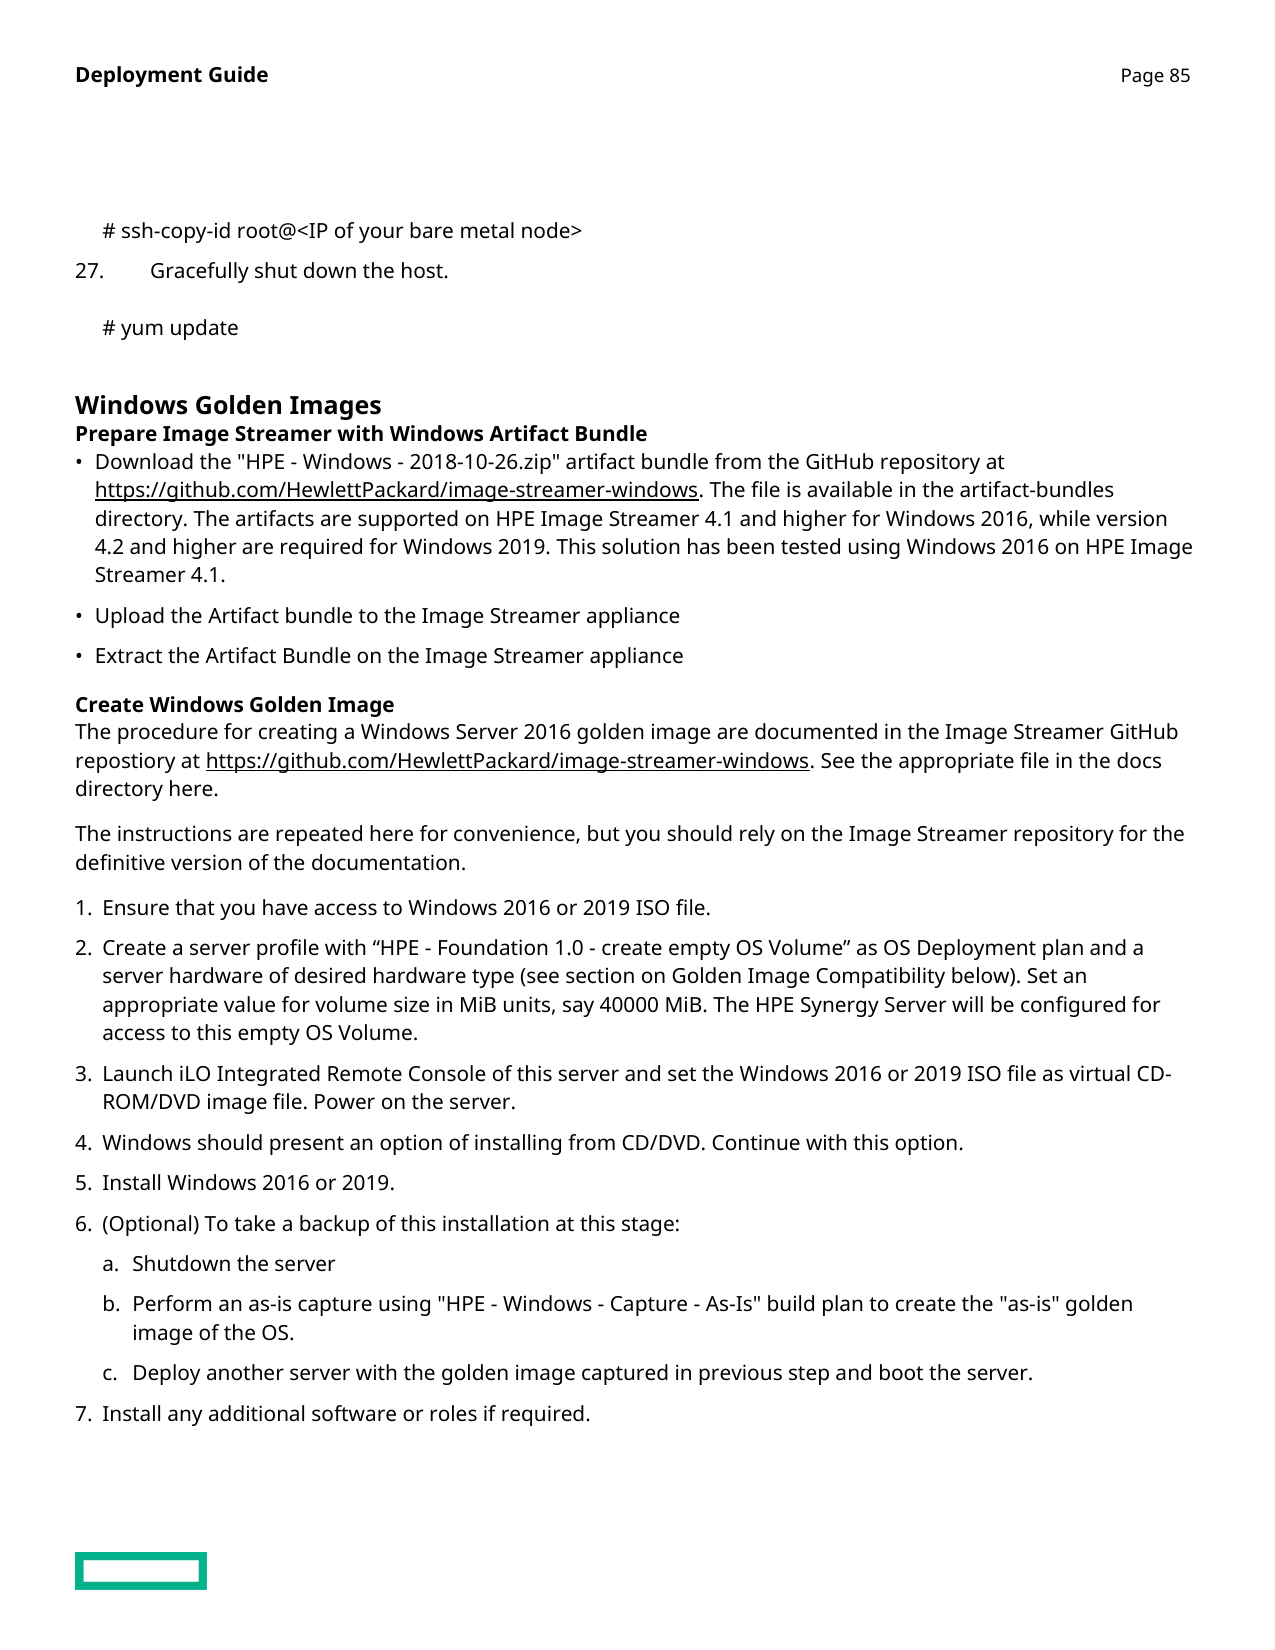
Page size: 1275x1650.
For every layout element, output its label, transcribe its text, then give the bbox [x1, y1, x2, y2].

list Deploy another server with the golden image captured in previous step and boot the server. [102, 1358, 1200, 1387]
list Windows should present an option of installing from CD/DVD. Continue with this option. [75, 1128, 1200, 1156]
text Extract the Artifact Bundle on the Image Streamer appliance [75, 641, 1200, 670]
subtitle Windows Golden Images [75, 388, 1200, 422]
list Launch iLO Integrated Remote Console of this server and set the Windows 2016 or 2019 ISO file as virtual CD-ROM/DVD image file. Power on the server. [75, 1059, 1200, 1116]
picture [75, 1552, 207, 1590]
text The instructions are repeated here for convenience, but you should rely on the Image Streamer repository for the definitive version of the documentation. [75, 819, 1200, 876]
subtitle Create Windows Golden Image [75, 692, 1200, 717]
list Create a server profile with “HPE - Foundation 1.0 - create empty OS Volume” as OS Deployment plan and a server hardware of desired hardware type (see section on Golden Image Compatibility below). Set an appropriate value for volume size in MiB units, say 40000 MiB. The HPE Synergy Server will be configured for access to this empty OS Volume. [75, 933, 1200, 1047]
list (Optional) To take a backup of this installation at this stage: [75, 1209, 1200, 1237]
list Install any additional software or roles if required. [75, 1399, 1200, 1427]
text The procedure for creating a Windows Server 2016 golden image are documented in the Image Streamer GitHub repostiory at https://github.com/HewlettPackard/image-streamer-windows. See the appropriate file in the docs directory here. [75, 717, 1200, 803]
text Upload the Artifact bundle to the Image Streamer appliance [75, 601, 1200, 629]
list Perform an as-is capture using "HPE - Windows - Capture - As-Is" build plan to create the "as-is" golden image of the OS. [102, 1289, 1200, 1346]
list Gracefully shut down the host. # yum update [75, 256, 1200, 342]
text Download the "HPE - Windows - 2018-10-26.zip" artifact bundle from the GitHub repository at https://github.com/HewlettPackard/image-streamer-windows. The file is available in the artifact-bundles directory. The artifacts are supported on HPE Image Streamer 4.1 and higher for Windows 2016, while version 4.2 and higher are required for Windows 2019. This solution has been tested using Windows 2016 on HPE Image Streamer 4.1. [75, 447, 1200, 589]
list Install Windows 2016 or 2019. [75, 1168, 1200, 1197]
list Ensure that you have access to Windows 2016 or 2019 ISO file. [75, 893, 1200, 921]
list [75, 187, 1200, 244]
subtitle Prepare Image Streamer with Windows Artifact Bundle [75, 422, 1200, 447]
list Shutdown the server [102, 1249, 1200, 1277]
